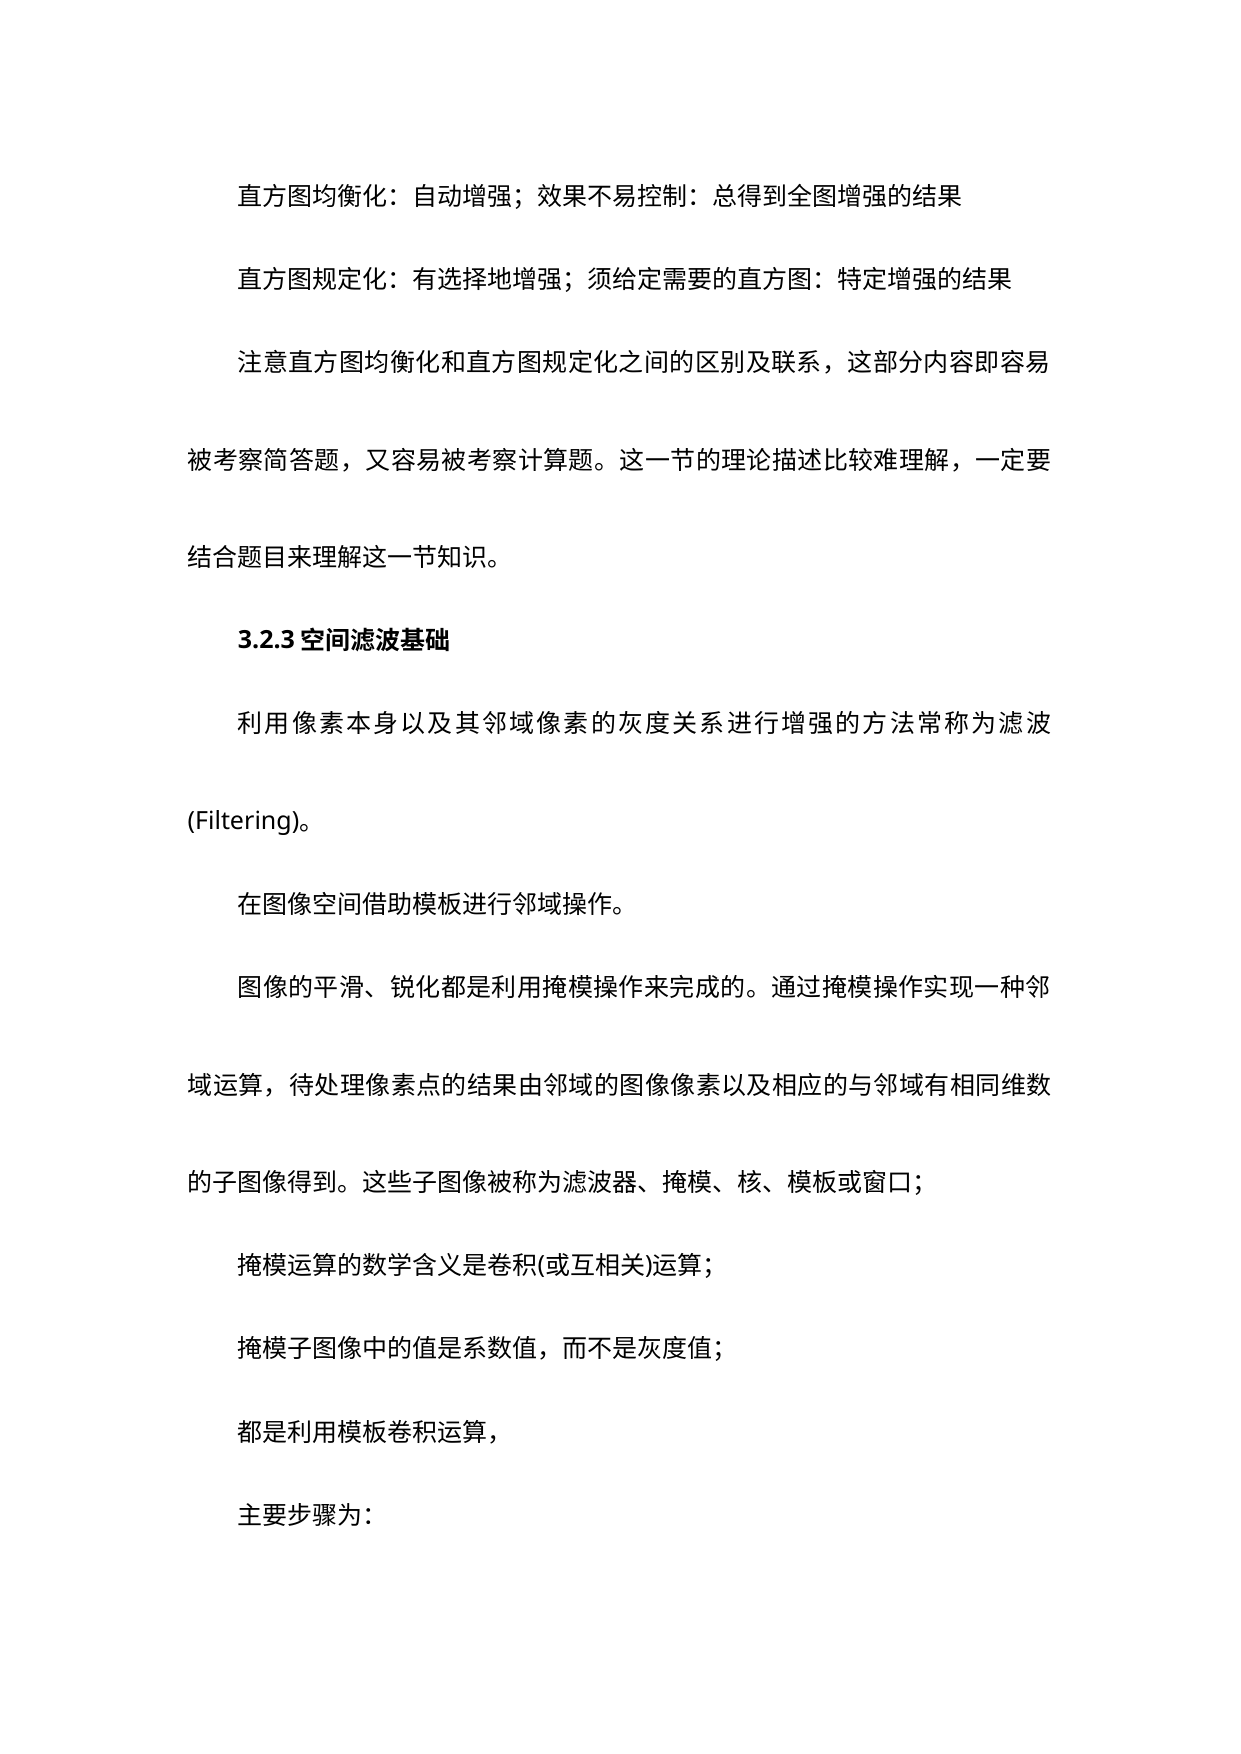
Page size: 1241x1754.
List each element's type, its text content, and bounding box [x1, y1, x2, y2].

text 直方图均衡化：自动增强；效果不易控制：总得到全图增强的结果 [187, 162, 1053, 227]
text 主要步骤为： [187, 1481, 1053, 1546]
text 直方图规定化：有选择地增强；须给定需要的直方图：特定增强的结果 [187, 245, 1053, 310]
text 注意直方图均衡化和直方图规定化之间的区别及联系，这部分内容即容易被考察简答题，又容易被考察计算题。这一节的理论描述比较难理解，一定要结合题目来理解这一节知识。 [187, 328, 1053, 588]
text 图像的平滑、锐化都是利用掩模操作来完成的。通过掩模操作实现一种邻域运算，待处理像素点的结果由邻域的图像像素以及相应的与邻域有相同维数的子图像得到。这些子图像被称为滤波器、掩模、核、模板或窗口； [187, 953, 1053, 1213]
text 在图像空间借助模板进行邻域操作。 [187, 870, 1053, 935]
text 都是利用模板卷积运算， [187, 1398, 1053, 1463]
text 掩模运算的数学含义是卷积(或互相关)运算； [187, 1231, 1053, 1296]
text 掩模子图像中的值是系数值，而不是灰度值； [187, 1314, 1053, 1379]
text 3.2.3空间滤波基础 [187, 606, 1053, 671]
text 利用像素本身以及其邻域像素的灰度关系进行增强的方法常称为滤波(Filtering)。 [187, 689, 1053, 852]
